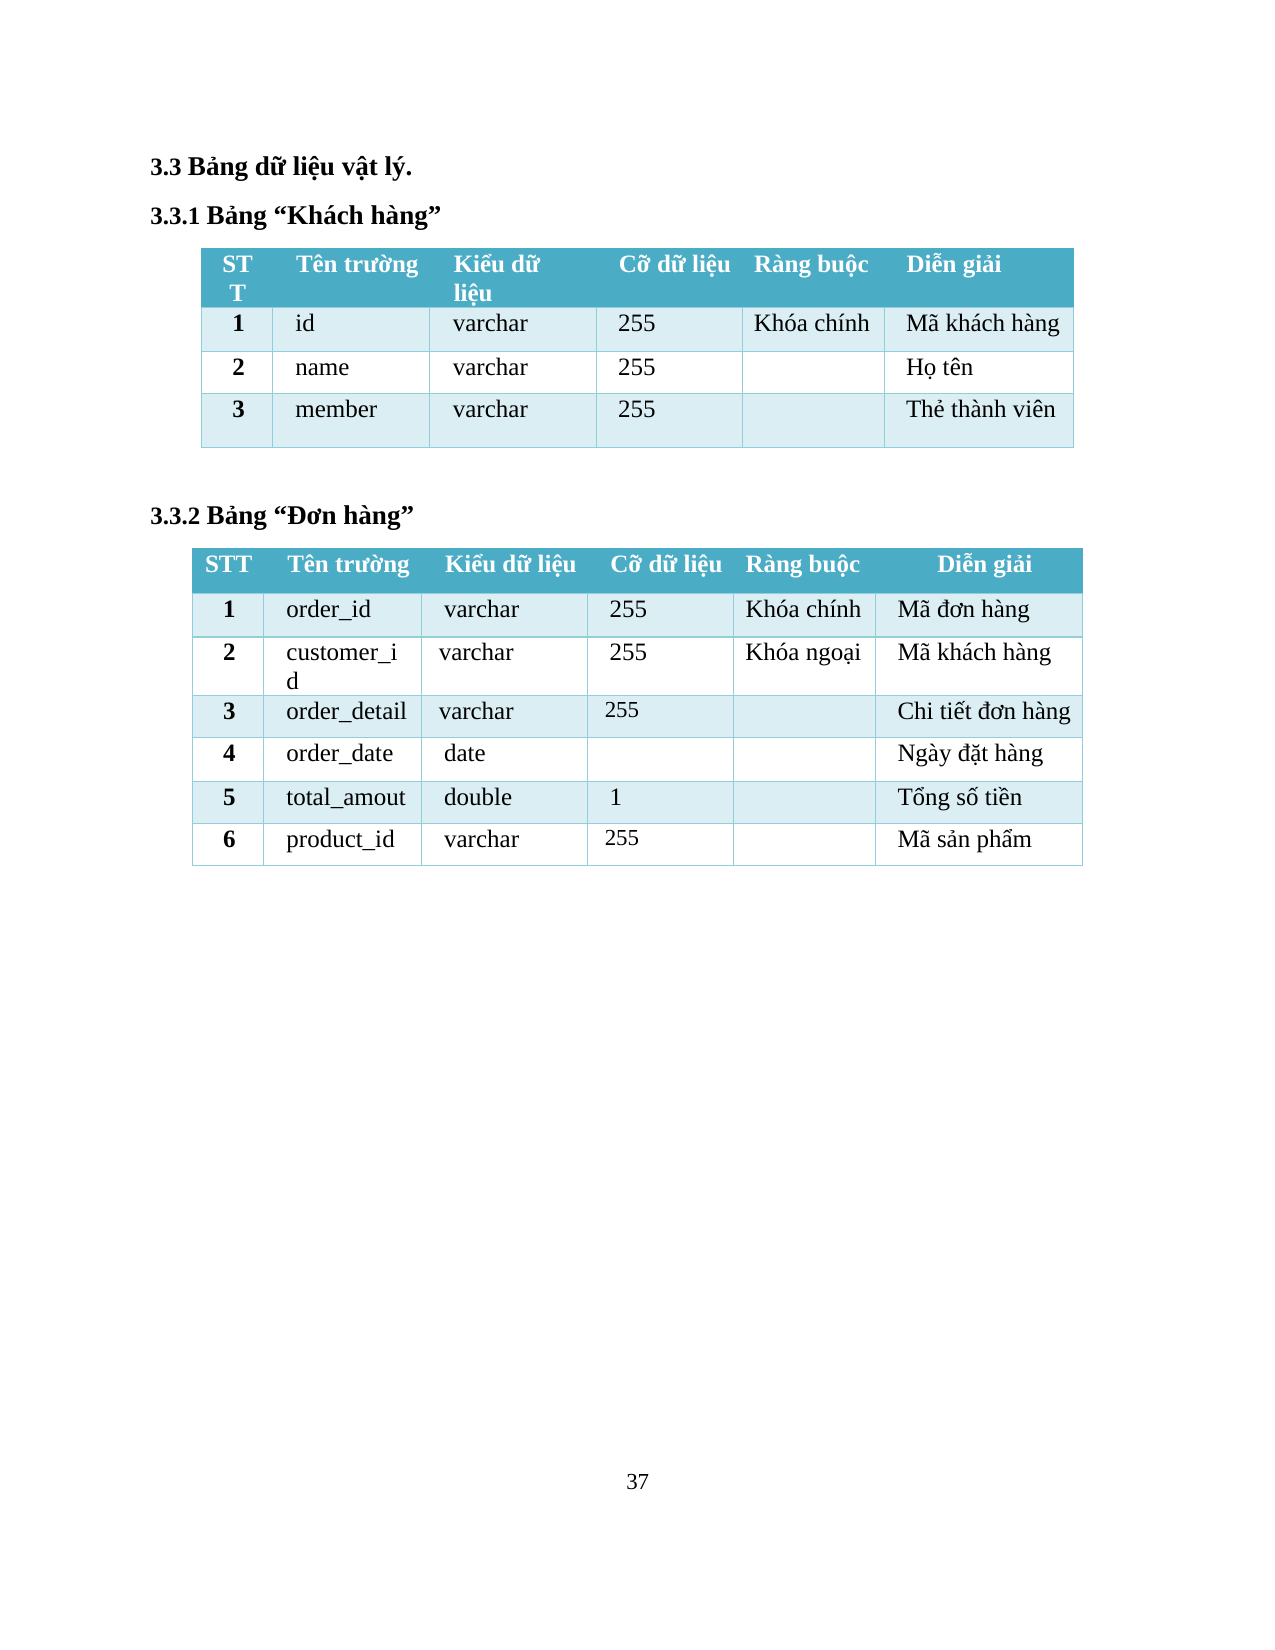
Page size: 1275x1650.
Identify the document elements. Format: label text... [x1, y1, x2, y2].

table_cell 1 [588, 782, 733, 823]
table_cell 3 [193, 696, 263, 737]
table_cell 255 [588, 824, 733, 865]
table_cell [588, 738, 733, 781]
table_header STT [193, 549, 263, 593]
table_cell 255 [588, 594, 733, 636]
table_header STT [202, 249, 272, 307]
table_cell 3 [202, 394, 272, 447]
table_cell 255 [588, 696, 733, 737]
table_cell varchar [430, 352, 596, 393]
table_cell varchar [422, 824, 587, 865]
table_cell id [273, 308, 429, 351]
table_header Kiểu dữ liệu [430, 249, 596, 307]
table_cell Khóa chính [734, 594, 875, 636]
subtitle Bảng dữ liệu vật lý. [150, 151, 1137, 182]
table_header Kiểu dữ liệu [422, 549, 587, 593]
table_header Tên trường [264, 549, 421, 593]
table_cell varchar [422, 696, 587, 737]
table_cell double [422, 782, 587, 823]
table_cell order_date [264, 738, 421, 781]
table_cell Ngày đặt hàng [876, 738, 1082, 781]
table_header Ràng buộc [743, 249, 884, 307]
table_header Tên trường [273, 249, 429, 307]
table_cell Mã khách hàng [876, 638, 1082, 695]
table_cell name [273, 352, 429, 393]
table_cell Thẻ thành viên [885, 394, 1073, 447]
table_cell Khóa ngoại [734, 638, 875, 695]
table_cell total_amout [264, 782, 421, 823]
table_cell order_id [264, 594, 421, 636]
table_cell member [273, 394, 429, 447]
table_cell varchar [430, 394, 596, 447]
table_cell [734, 824, 875, 865]
table_cell product_id [264, 824, 421, 865]
table_cell Khóa chính [743, 308, 884, 351]
table_cell varchar [422, 638, 587, 695]
table_cell varchar [430, 308, 596, 351]
table_cell 5 [193, 782, 263, 823]
table_cell order_detail [264, 696, 421, 737]
table_cell 255 [588, 638, 733, 695]
subtitle Bảng “Đơn hàng” [150, 499, 1137, 530]
table_header Diễn giải [885, 249, 1073, 307]
table_cell date [422, 738, 587, 781]
table_cell Chi tiết đơn hàng [876, 696, 1082, 737]
table_header Cỡ dữ liệu [597, 249, 742, 307]
table_cell Tổng số tiền [876, 782, 1082, 823]
subtitle Bảng “Khách hàng” [150, 199, 1137, 230]
table_header Cỡ dữ liệu [588, 549, 733, 593]
table_cell 255 [597, 394, 742, 447]
table_cell [734, 782, 875, 823]
table_cell Mã sản phẩm [876, 824, 1082, 865]
table_cell Mã khách hàng [885, 308, 1073, 351]
table_cell 1 [202, 308, 272, 351]
table_cell 6 [193, 824, 263, 865]
table_cell Mã đơn hàng [876, 594, 1082, 636]
table_cell 255 [597, 352, 742, 393]
table_cell 2 [202, 352, 272, 393]
table_cell [743, 352, 884, 393]
table_cell [734, 696, 875, 737]
table_cell varchar [422, 594, 587, 636]
table_header Ràng buộc [734, 549, 875, 593]
table_cell 255 [597, 308, 742, 351]
table_cell 2 [193, 638, 263, 695]
table_cell 1 [193, 594, 263, 636]
table_cell [734, 738, 875, 781]
table_header Diễn giải [876, 549, 1082, 593]
table_cell [743, 394, 884, 447]
table_cell Họ tên [885, 352, 1073, 393]
table_cell 4 [193, 738, 263, 781]
table_cell customer_id [264, 638, 421, 695]
